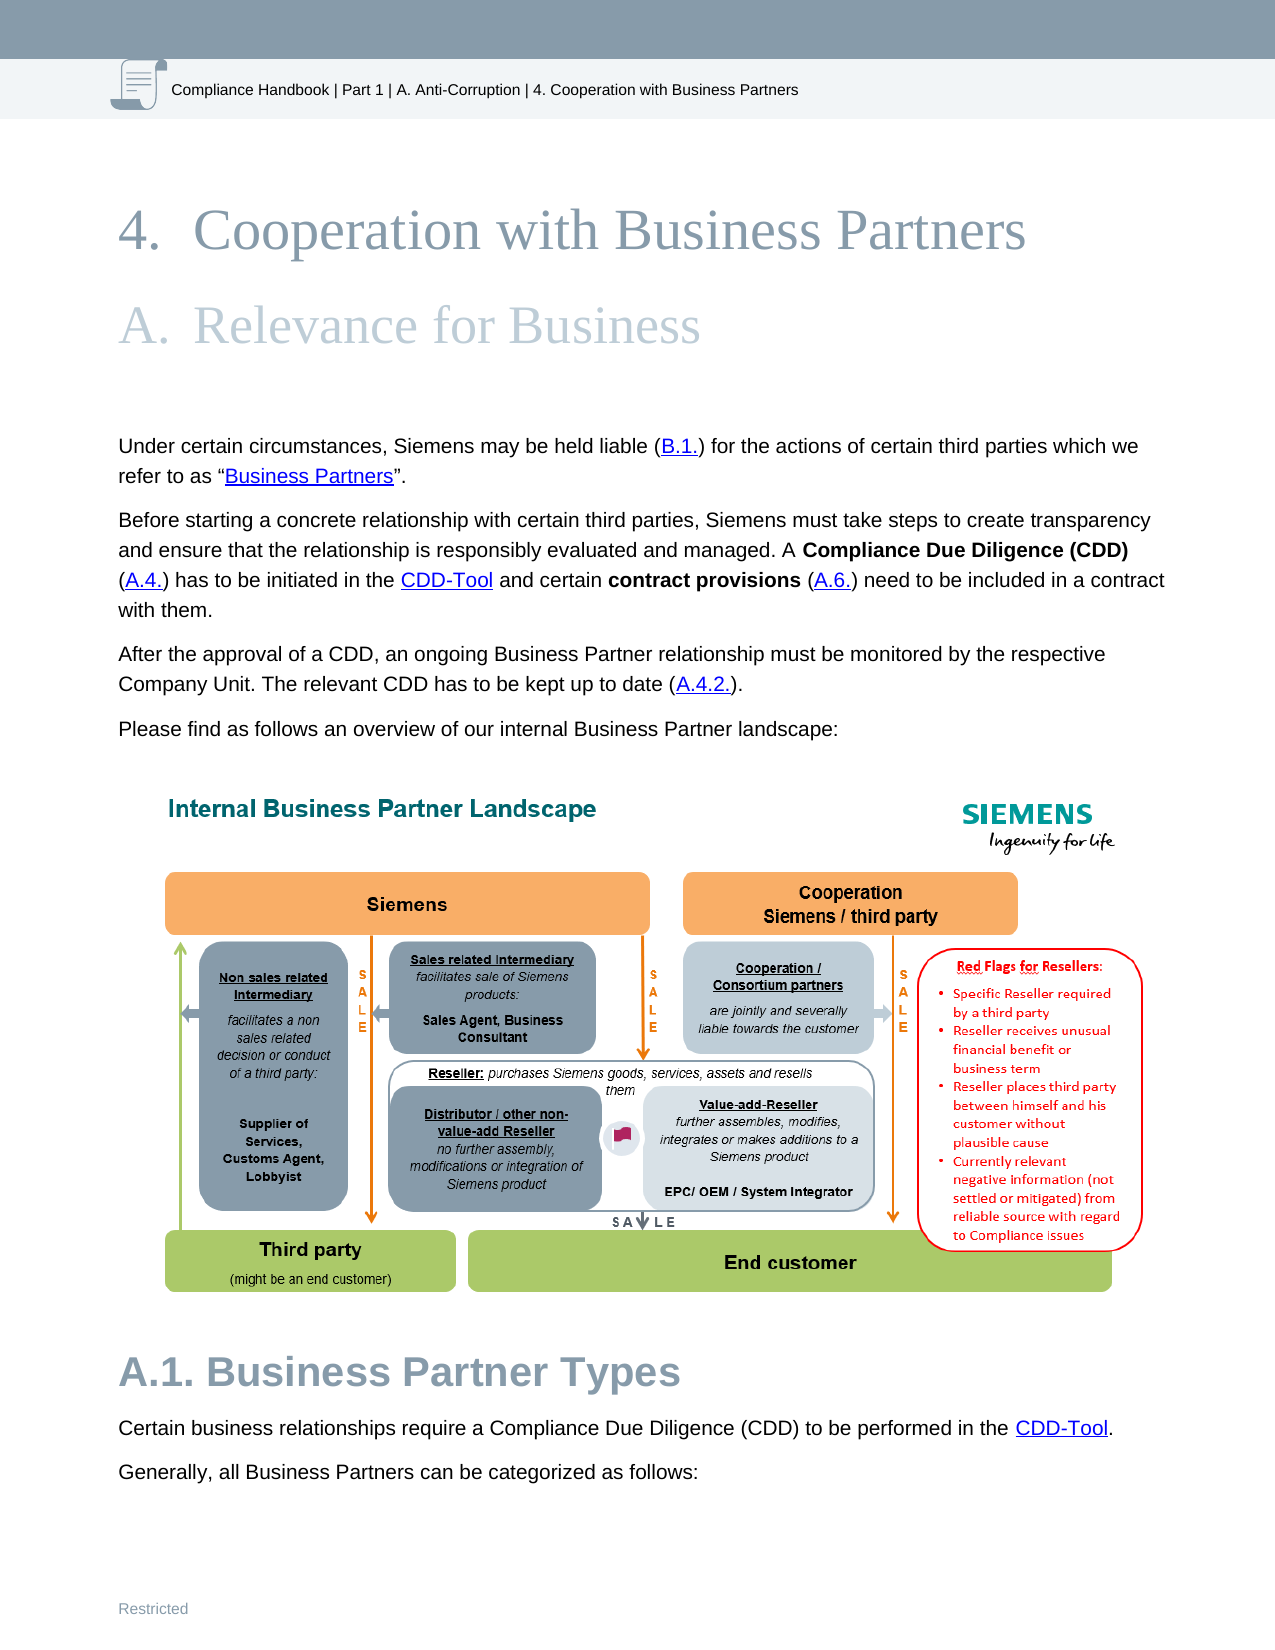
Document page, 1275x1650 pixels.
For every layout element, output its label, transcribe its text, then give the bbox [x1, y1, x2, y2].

picture [118, 761, 1169, 1305]
subtitle A.1. Business Partner Types [118, 1348, 1169, 1396]
text Under certain circumstances, Siemens may be held liable (B.1.) for the actions of certain third parties which we refer to as “Business Partners”. [118, 434, 1169, 487]
text After the approval of a CDD, an ongoing Business Partner relationship must be monitored by the respective Company Unit. The relevant CDD has to be kept up to date (A.4.2.). [118, 642, 1169, 696]
text Please find as follows an overview of our internal Business Partner landscape: [118, 717, 1169, 741]
text Before starting a concrete relationship with certain third parties, Siemens must take steps to create transparency and ensure that the relationship is responsibly evaluated and managed. A Compliance Due Diligence (CDD) (A.4.) has to be initiated in the CDD-Tool and certain contract provisions (A.6.) need to be included in a contract with them. [118, 508, 1169, 622]
text Certain business relationships require a Compliance Due Diligence (CDD) to be performed in the CDD-Tool. [118, 1415, 1169, 1439]
subtitle Relevance for Business [118, 293, 1169, 356]
text 4. Cooperation with Business Partners [118, 195, 1169, 262]
text Generally, all Business Partners can be categorized as follows: [118, 1460, 1169, 1484]
picture [110, 59, 168, 110]
